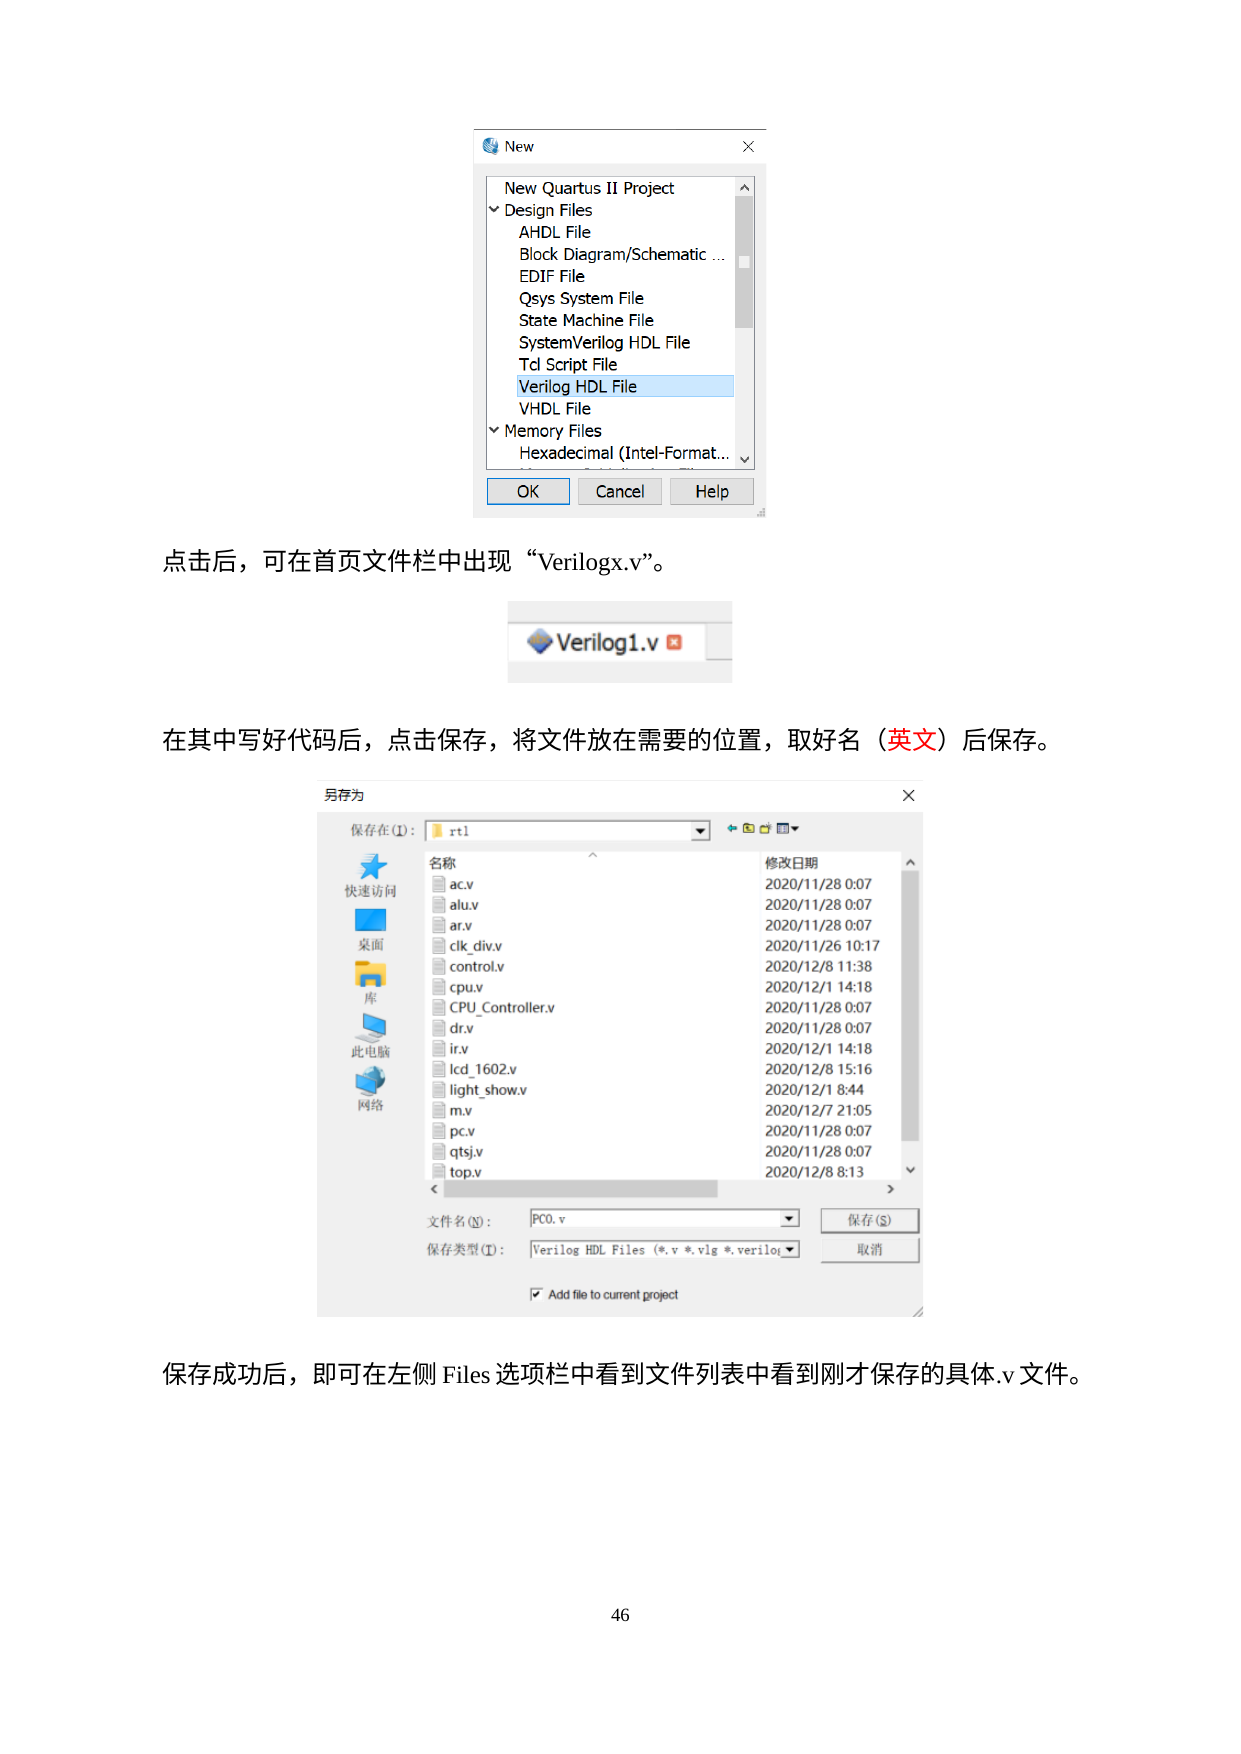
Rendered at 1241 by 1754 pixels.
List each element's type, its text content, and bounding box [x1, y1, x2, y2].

picture [507, 601, 733, 683]
text 在其中写好代码后，点击保存，将文件放在需要的位置，取好名（英文）后保存。 [118, 706, 1122, 771]
text 点击后，可在首页文件栏中出现“Verilogx.v”。 [118, 527, 1122, 592]
picture [317, 780, 924, 1317]
picture [473, 129, 767, 518]
text 保存成功后，即可在左侧Files选项栏中看到文件列表中看到刚才保存的具体.v文件。 [118, 1340, 1122, 1405]
